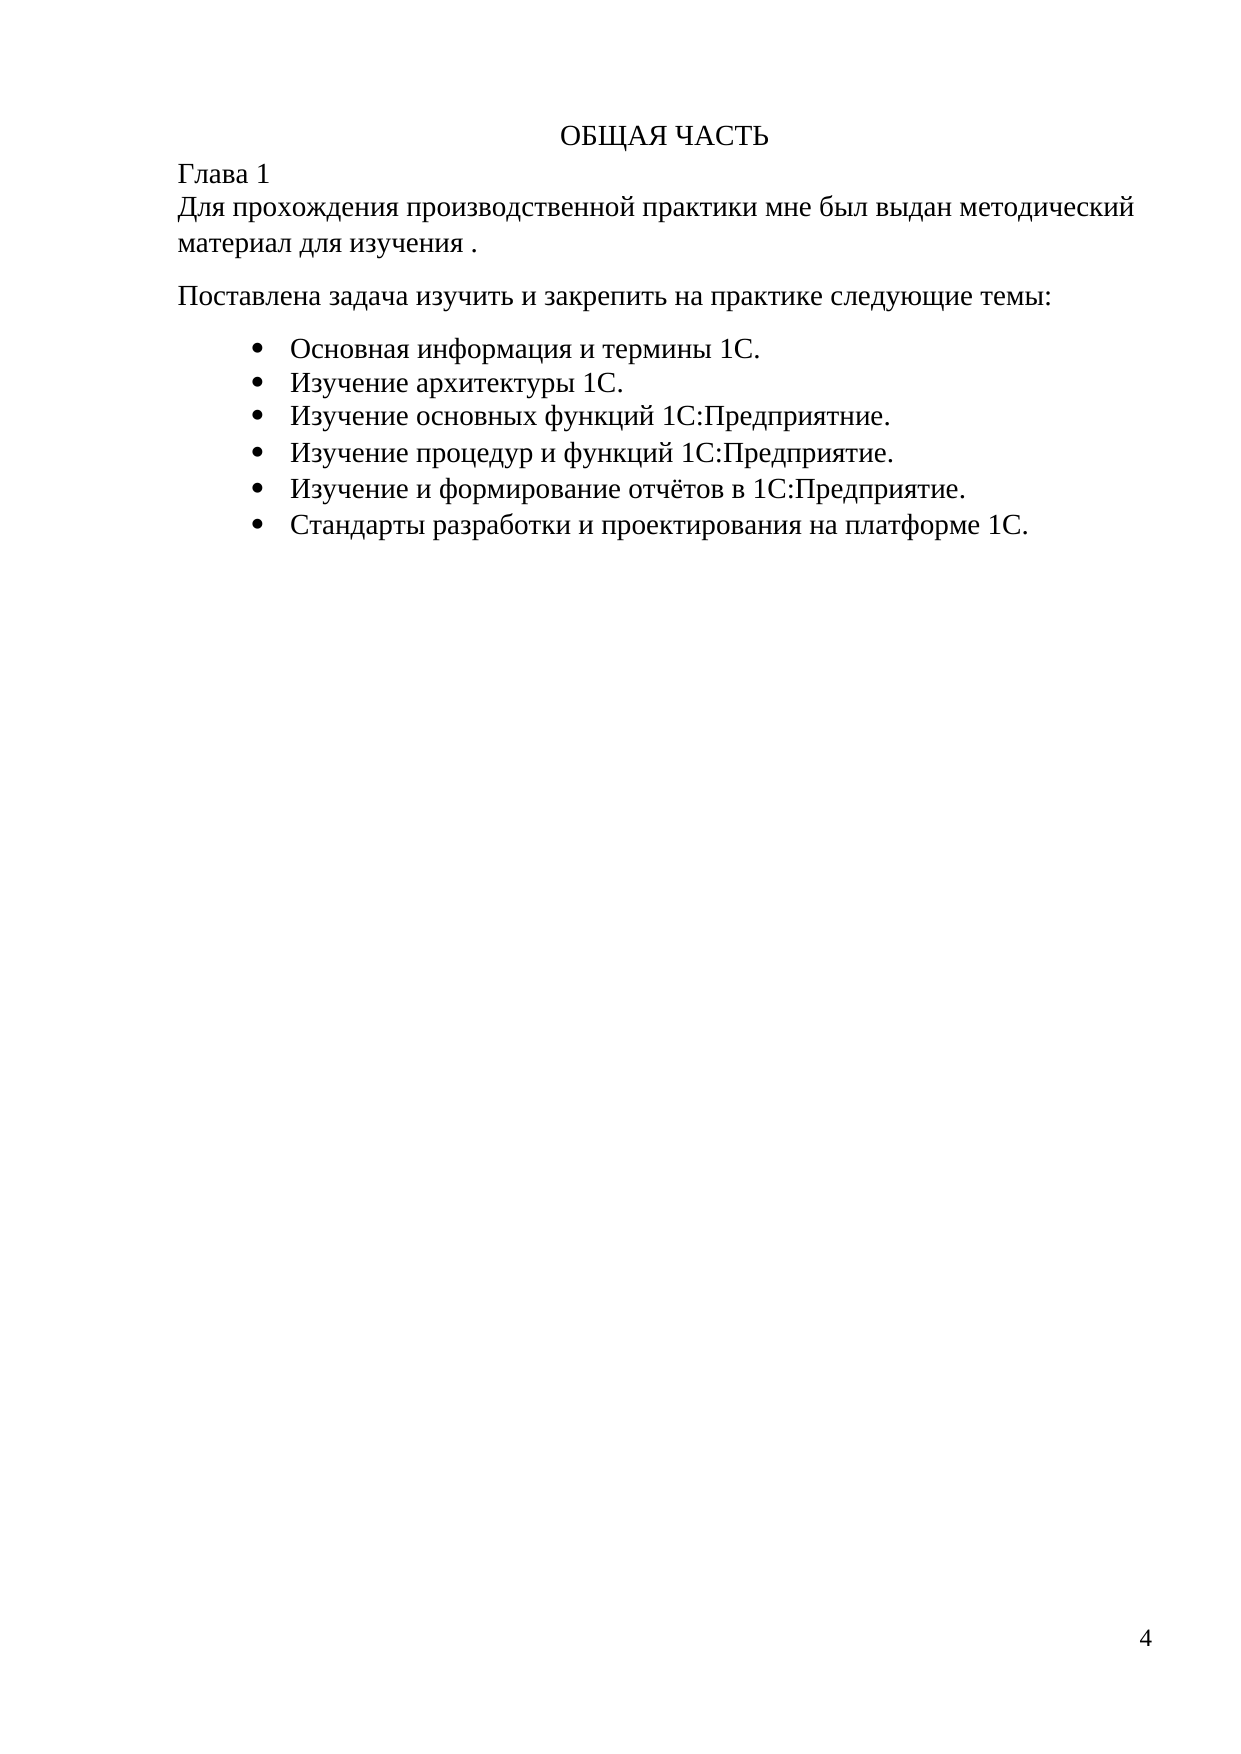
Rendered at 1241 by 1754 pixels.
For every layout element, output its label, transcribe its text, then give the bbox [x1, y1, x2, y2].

list Изучение архитектуры 1С. [252, 365, 1152, 398]
list Стандарты разработки и проектирования на платформе 1С. [252, 507, 1152, 541]
text Для прохождения производственной практики мне был выдан методический материал для изучения . [177, 189, 1152, 259]
subtitle ОБЩАЯ ЧАСТЬ [177, 118, 1152, 152]
list Изучение основных функций 1С:Предприятние. [252, 398, 1152, 432]
subtitle Глава 1 [177, 156, 1152, 189]
list Основная информация и термины 1С. [252, 331, 1152, 365]
text Поставлена задача изучить и закрепить на практике следующие темы: [177, 278, 1152, 312]
list Изучение процедур и функций 1С:Предприятие. [252, 435, 1152, 468]
list Изучение и формирование отчётов в 1С:Предприятие. [252, 471, 1152, 504]
